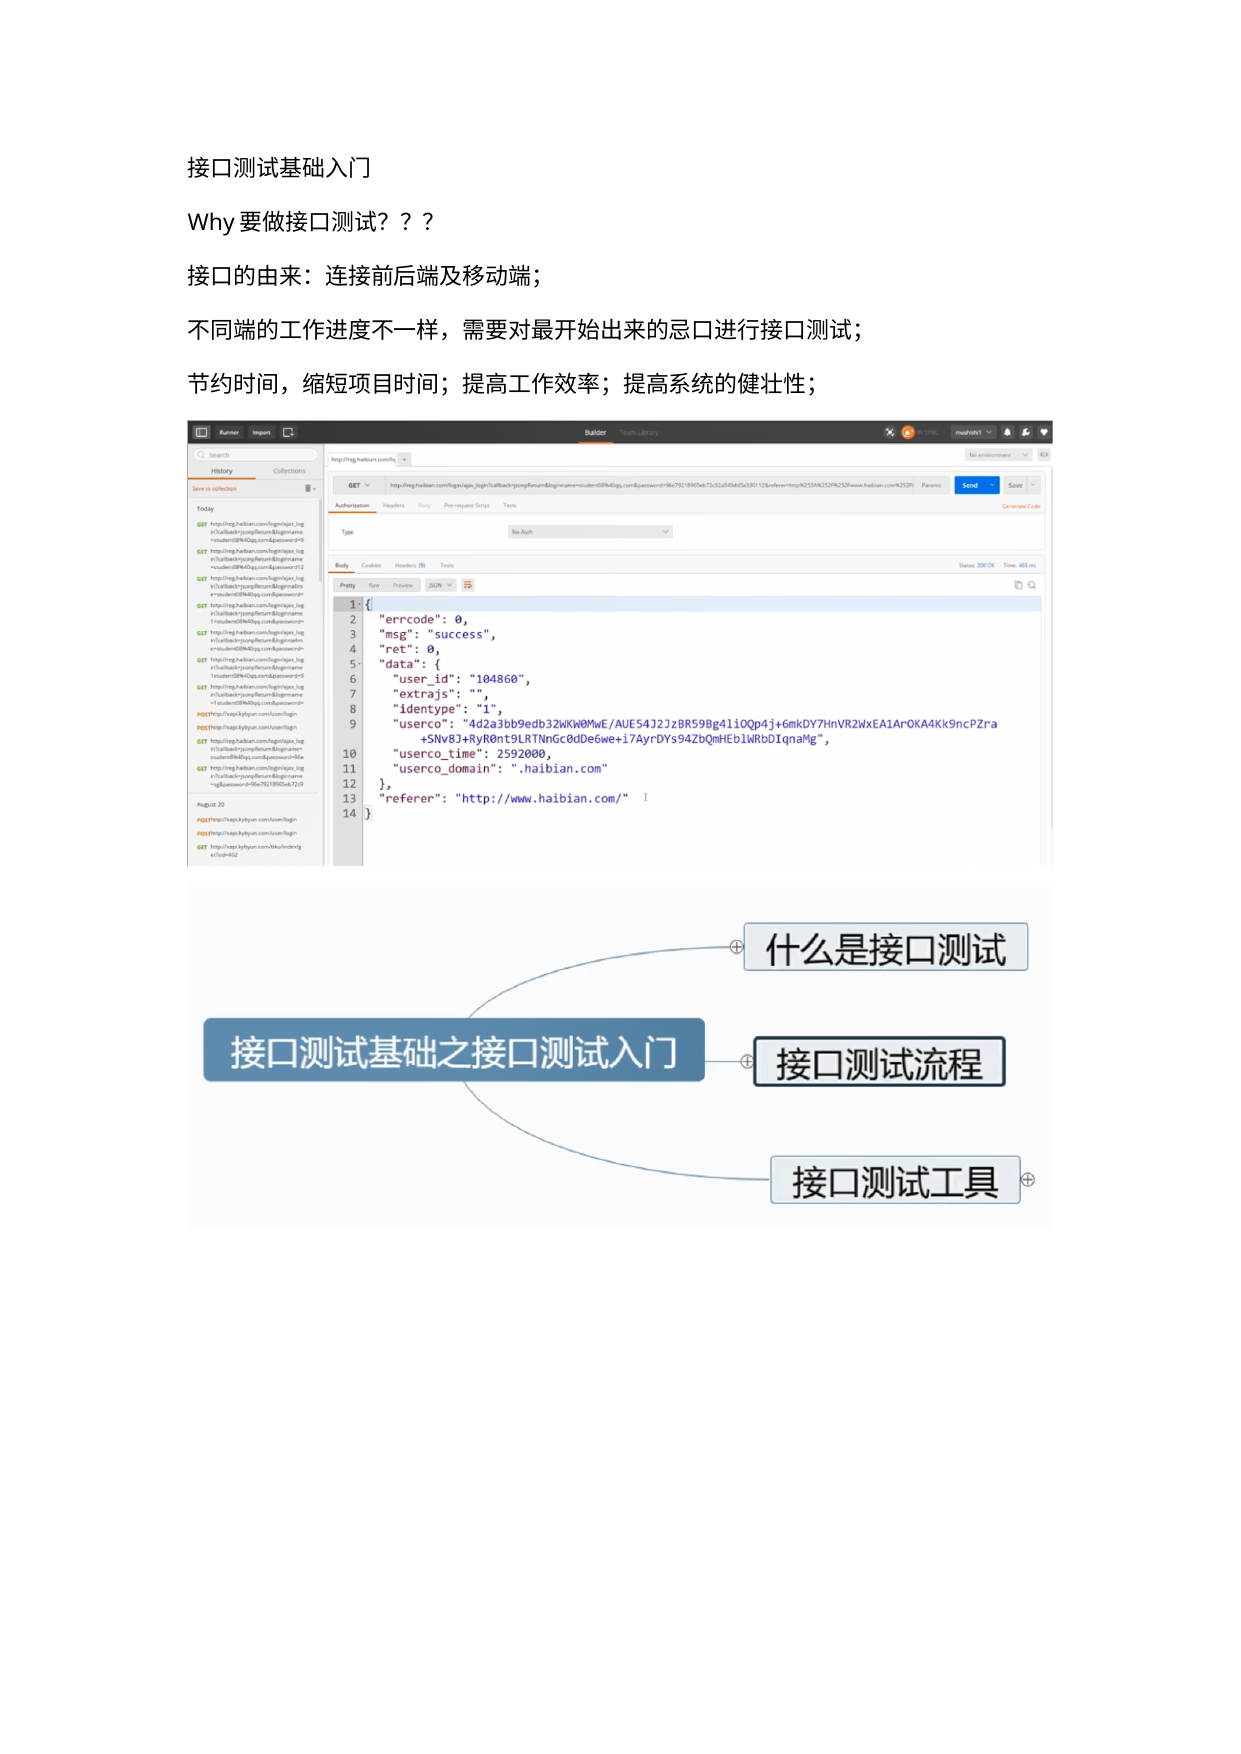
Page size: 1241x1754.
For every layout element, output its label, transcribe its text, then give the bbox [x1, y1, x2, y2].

text 接口的由来：连接前后端及移动端； [187, 258, 1053, 291]
text 接口测试基础入门 [187, 150, 1053, 183]
text 不同端的工作进度不一样，需要对最开始出来的忌口进行接口测试； [187, 312, 1053, 346]
picture [187, 420, 1053, 866]
text 节约时间，缩短项目时间；提高工作效率；提高系统的健壮性； [187, 366, 1053, 399]
text Why要做接口测试？？？ [187, 204, 1053, 237]
picture [187, 886, 1053, 1229]
